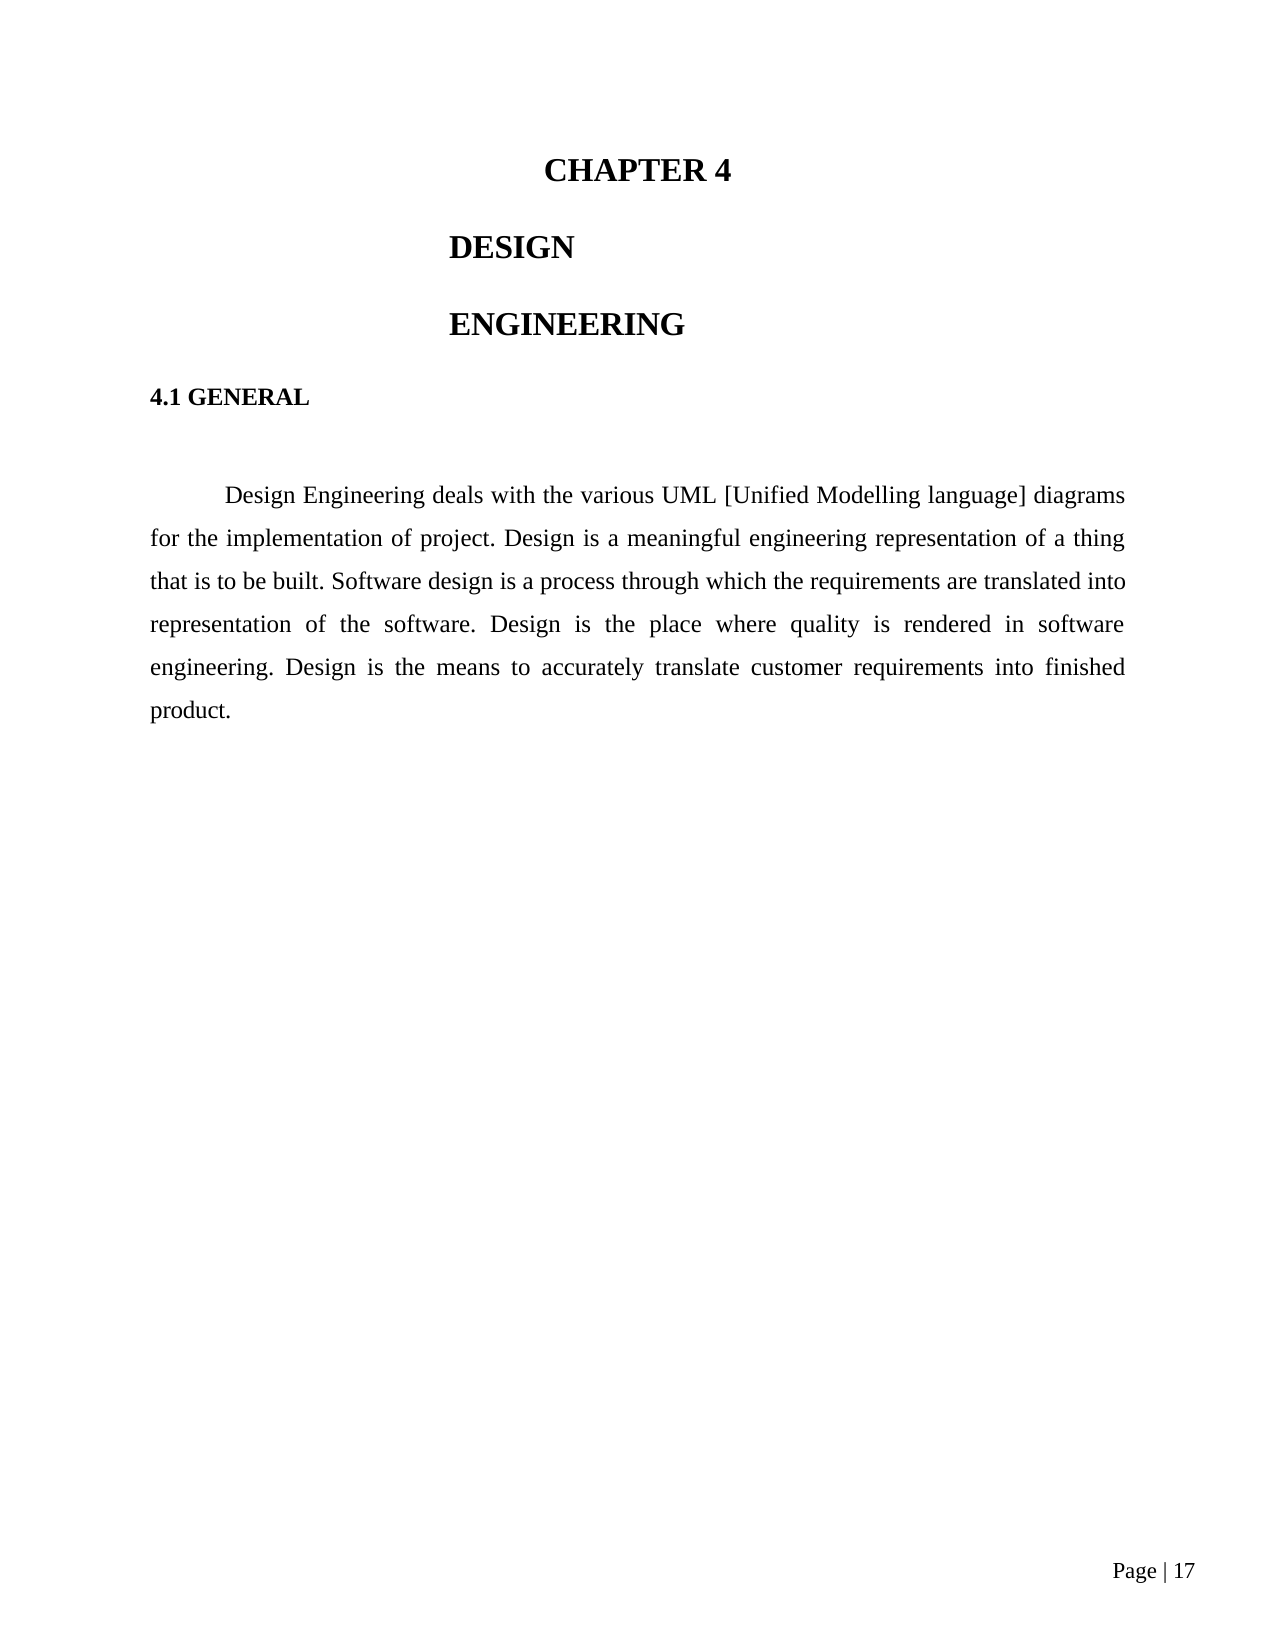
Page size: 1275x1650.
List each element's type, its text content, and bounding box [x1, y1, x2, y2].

subtitle CHAPTER 4 DESIGN ENGINEERING [449, 150, 817, 342]
text Design Engineering deals with the various UML [Unified Modelling language] diagrams for the implementation of project. Design is a meaningful engineering representation of a thing that is to be built. Software design is a process through which the requirements are translated into representation of the software. Design is the place where quality is rendered in software engineering. Design is the means to accurately translate customer requirements into finished product. [150, 480, 1126, 724]
subtitle GENERAL [150, 382, 1173, 411]
